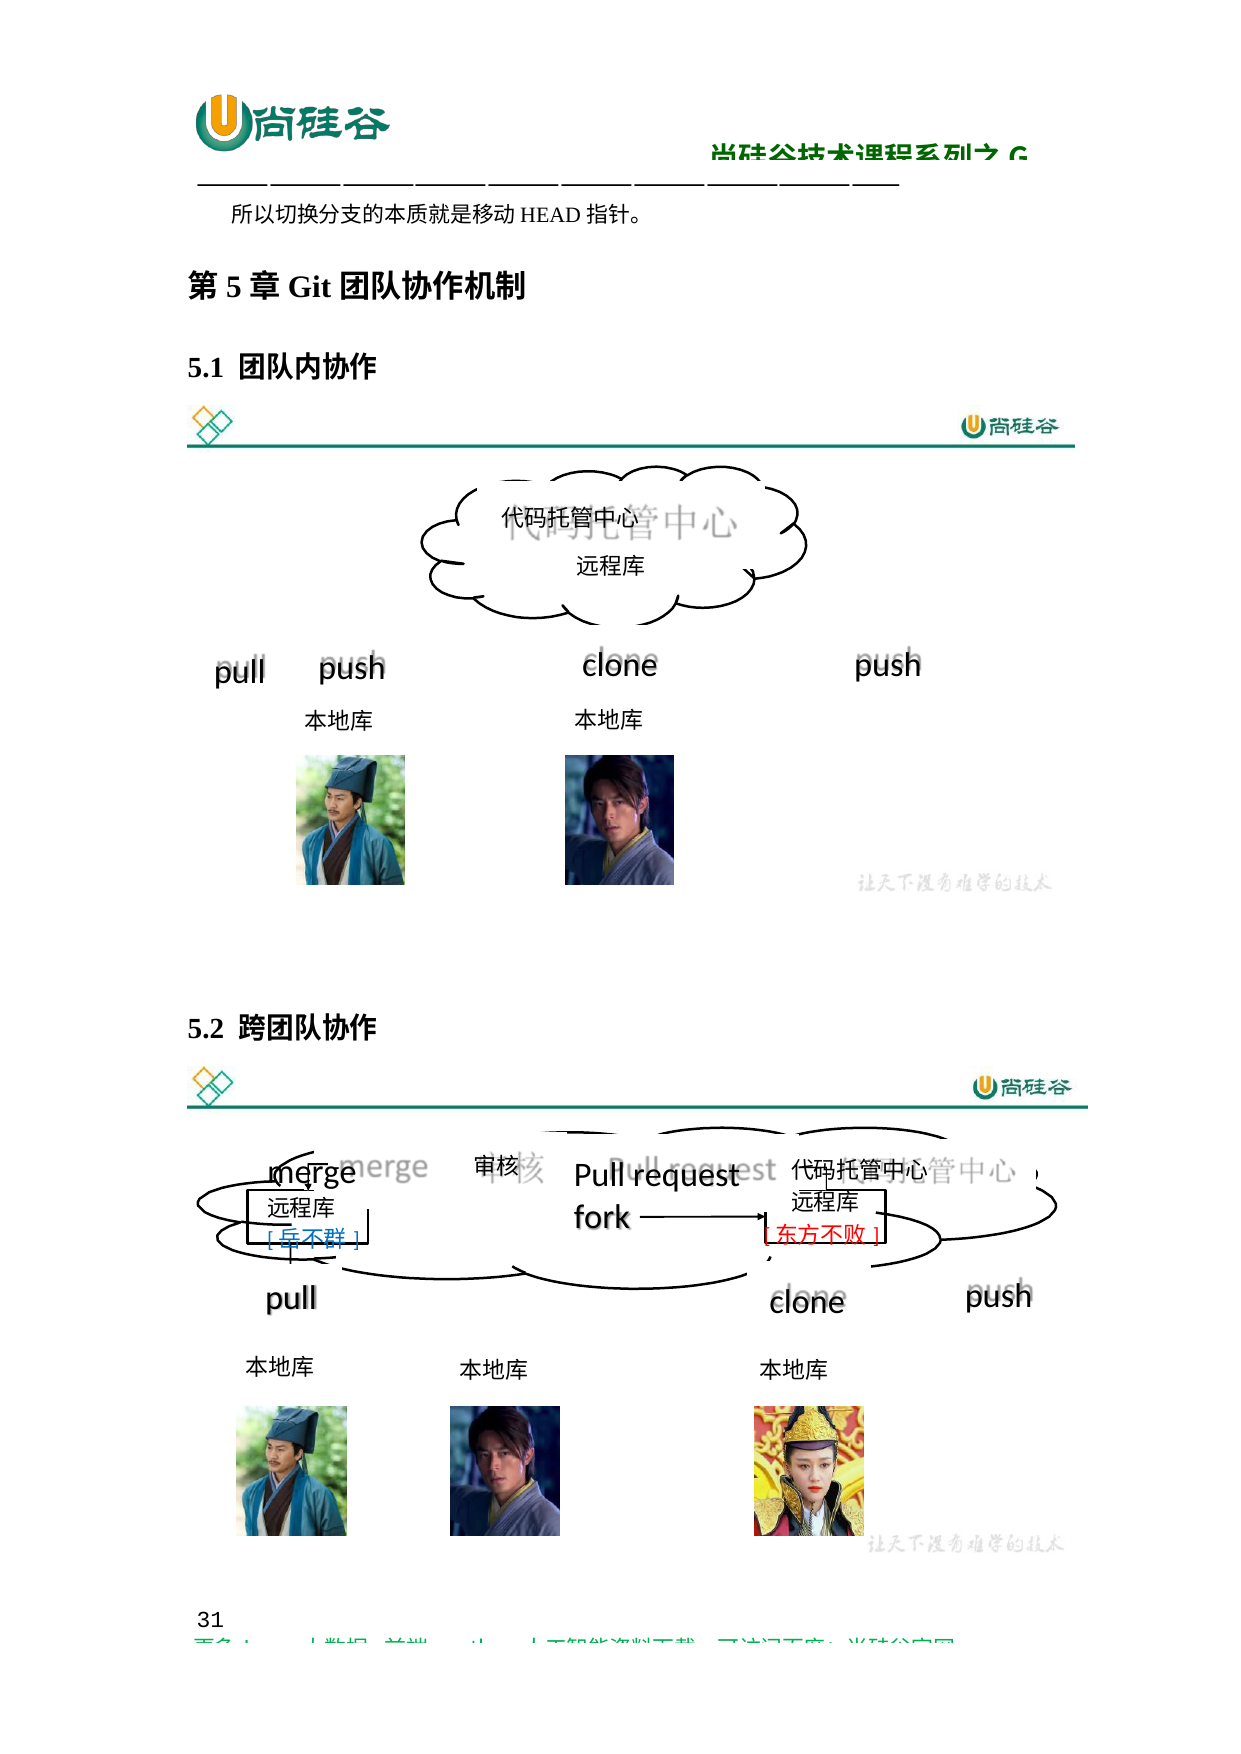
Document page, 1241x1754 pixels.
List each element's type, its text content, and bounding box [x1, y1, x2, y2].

picture [187, 88, 395, 157]
picture [187, 405, 1075, 892]
list 跨团队协作 [187, 1005, 1076, 1047]
subtitle 第 5 章 Git 团队协作机制 [187, 262, 1076, 307]
subtitle 团队内协作 [187, 344, 1076, 386]
text 所以切换分支的本质就是移动HEAD 指针。 [231, 197, 1076, 228]
picture [187, 1066, 1088, 1553]
